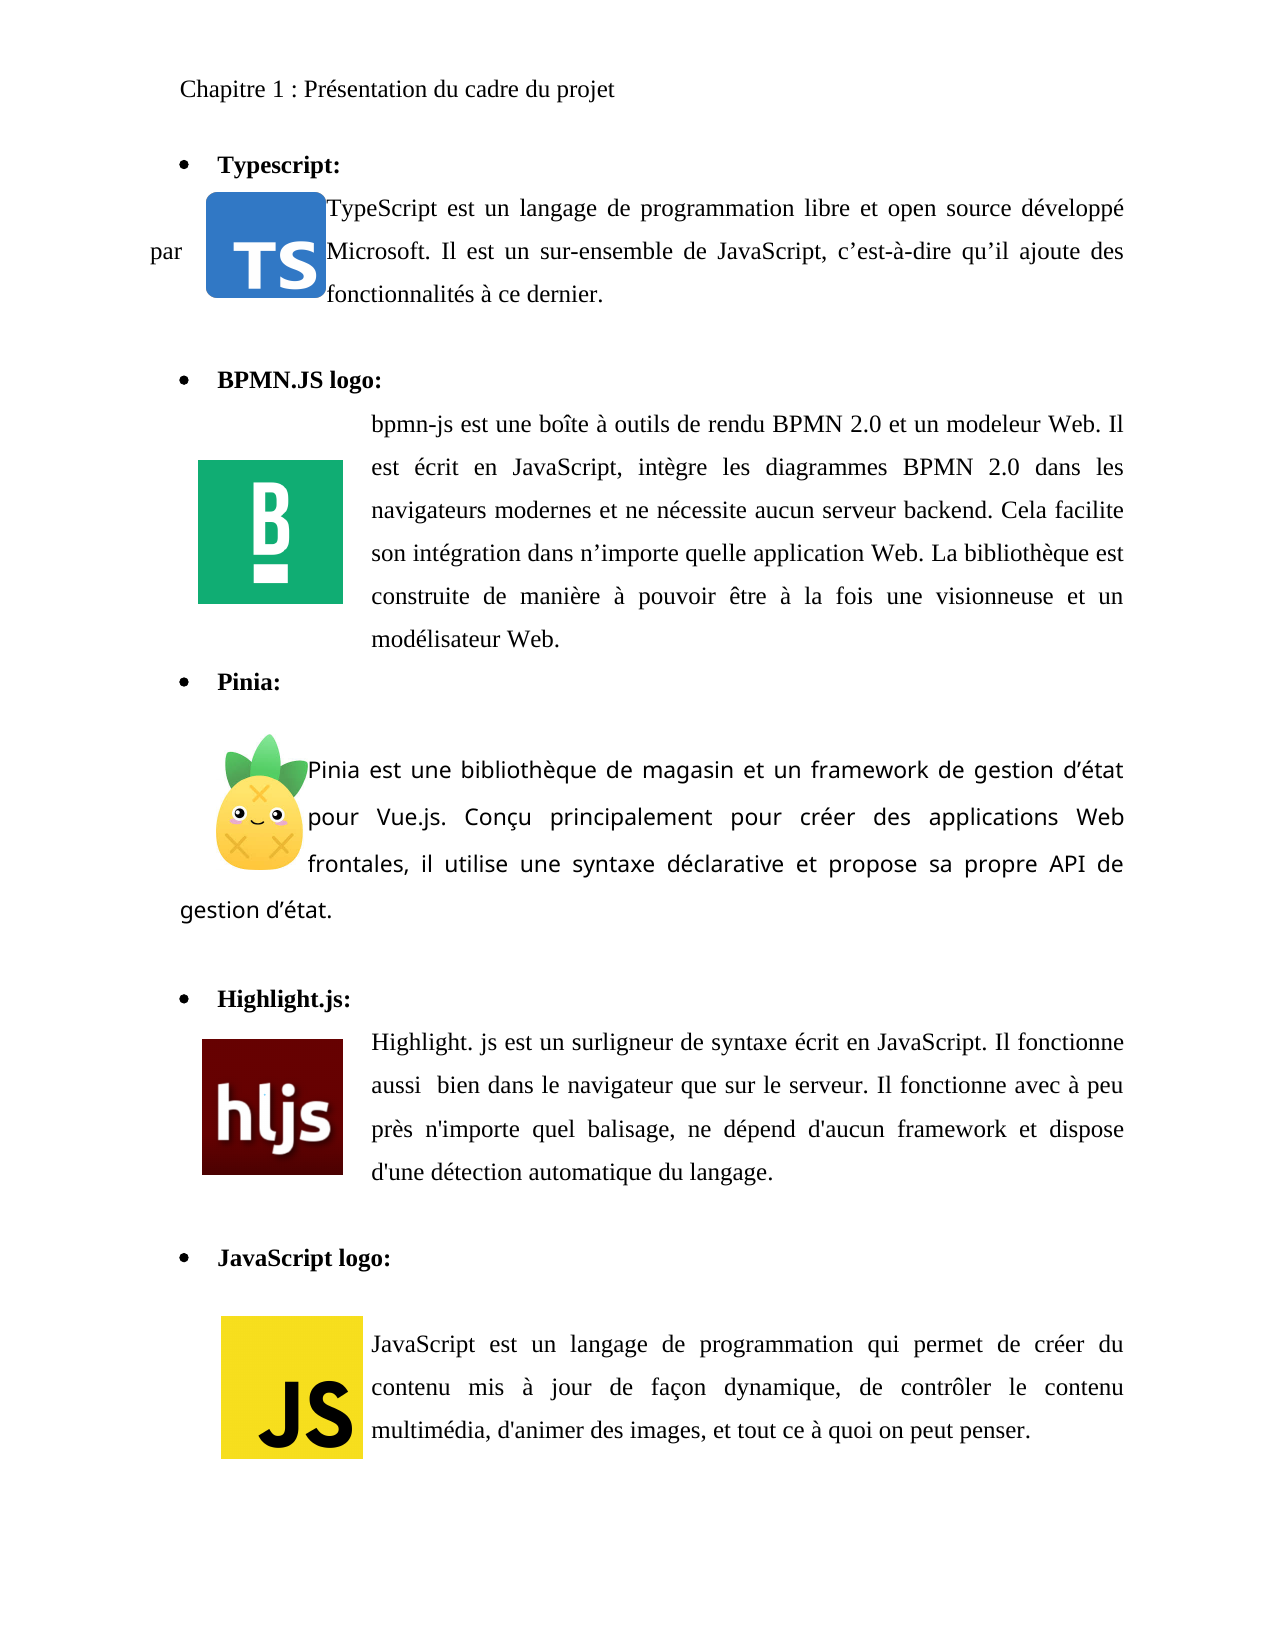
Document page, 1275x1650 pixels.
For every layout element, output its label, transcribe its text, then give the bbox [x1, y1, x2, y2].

list Typescript: [179, 150, 1125, 179]
list JavaScript logo: [179, 1243, 1125, 1272]
text Pinia est une bibliothèque de magasin et un framework de gestion d’état pour Vue.js. Conçu principalement pour créer des applications Web frontales, il utilise une syntaxe déclarative et propose sa propre API de gestion d’état. [179, 754, 1125, 926]
picture [216, 734, 308, 870]
text Highlight. js est un surligneur de syntaxe écrit en JavaScript. Il fonctionne aussi bien dans le navigateur que sur le serveur. Il fonctionne avec à peu près n'importe quel balisage, ne dépend d'aucun framework et dispose d'une détection automatique du langage. [371, 1027, 1125, 1186]
picture [221, 1316, 363, 1459]
picture [198, 460, 343, 604]
list Pinia: [179, 667, 1125, 696]
text bpmn-js est une boîte à outils de rendu BPMN 2.0 et un modeleur Web. Il est écrit en JavaScript, intègre les diagrammes BPMN 2.0 dans les navigateurs modernes et ne nécessite aucun serveur backend. Cela facilite son intégration dans n’importe quelle application Web. La bibliothèque est construite de manière à pouvoir être à la fois une visionneuse et un modélisateur Web. [371, 409, 1125, 653]
picture [202, 1039, 343, 1175]
list Highlight.js: [179, 984, 1125, 1013]
text TypeScript est un langage de programmation libre et open source développé par Microsoft. Il est un sur-ensemble de JavaScript, c’est-à-dire qu’il ajoute des fonctionnalités à ce dernier. [150, 193, 1125, 308]
list BPMN.JS logo: [179, 366, 1125, 394]
text JavaScript est un langage de programmation qui permet de créer du contenu mis à jour de façon dynamique, de contrôler le contenu multimédia, d'animer des images, et tout ce à quoi on peut penser. [371, 1329, 1125, 1444]
